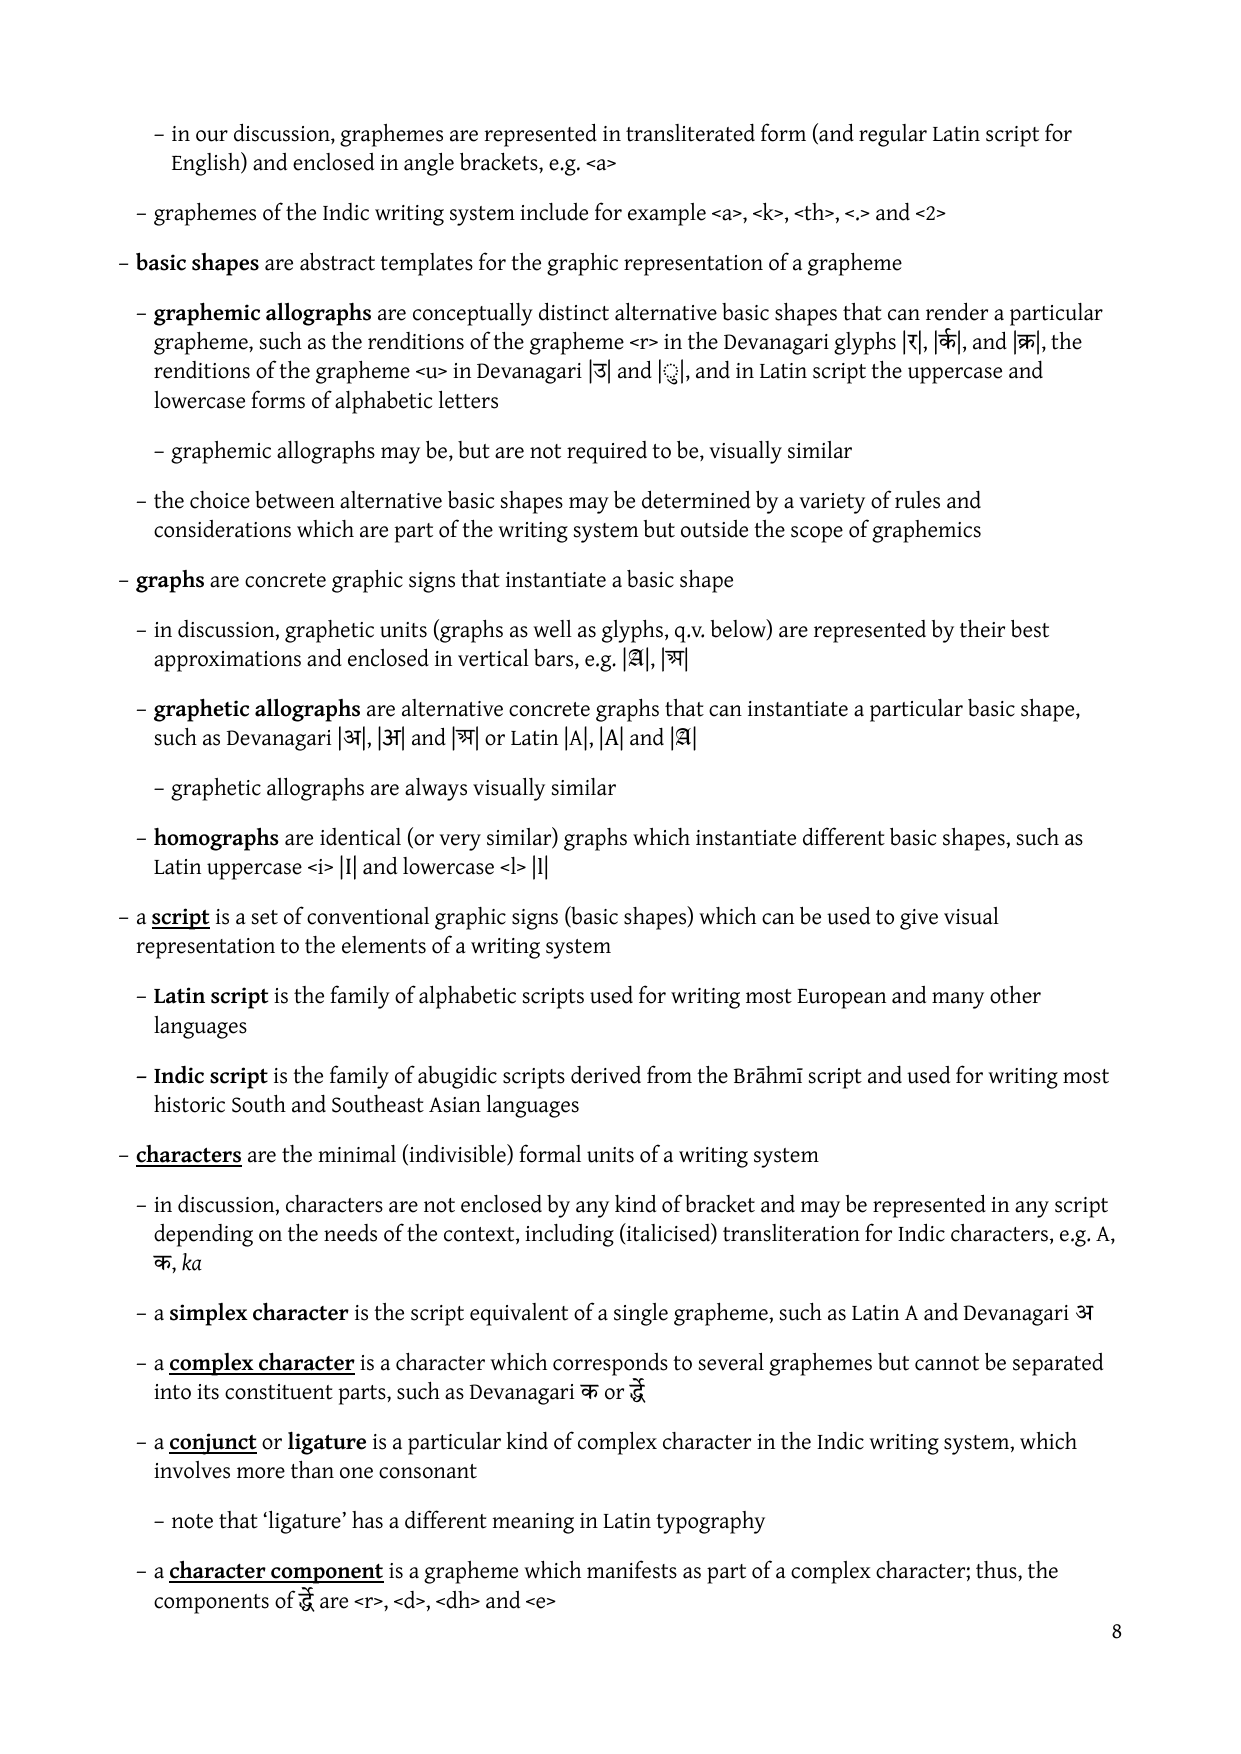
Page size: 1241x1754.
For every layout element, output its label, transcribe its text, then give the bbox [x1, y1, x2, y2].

list graphetic allographs are always visually similar [153, 772, 1122, 801]
list a simplex character is the script equivalent of a single grapheme, such as Latin A and Devanagari अ [136, 1297, 1122, 1326]
list graphs are concrete graphic signs that instantiate a basic shape [118, 564, 1122, 593]
list graphemes of the Indic writing system include for example <a>, <k>, <th>, <.> and <2> [136, 197, 1122, 226]
list Indic script is the family of abugidic scripts derived from the Brāhmī script and used for writing most historic South and Southeast Asian languages [136, 1060, 1122, 1118]
list a conjunct or ligature is a particular kind of complex character in the Indic writing system, which involves more than one consonant [136, 1426, 1122, 1485]
list graphemic allographs are conceptually distinct alternative basic shapes that can render a particular grapheme, such as the renditions of the grapheme <r> in the Devanagari glyphs |र|, |र्क|, and |क्र|, the renditions of the grapheme <u> in Devanagari |उ| and |ु|, and in Latin script the uppercase and lowercase forms of alphabetic letters [136, 297, 1122, 414]
list basic shapes are abstract templates for the graphic representation of a grapheme [118, 247, 1122, 276]
list homographs are identical (or very similar) graphs which instantiate different basic shapes, such as Latin uppercase <i> |I| and lowercase <l> |l| [136, 822, 1122, 881]
list in our discussion, graphemes are represented in transliterated form (and regular Latin script for English) and enclosed in angle brackets, e.g. <a> [153, 118, 1122, 176]
list note that ‘ligature’ has a different meaning in Latin typography [153, 1506, 1122, 1535]
list graphemic allographs may be, but are not required to be, visually similar [153, 435, 1122, 464]
list characters are the minimal (indivisible) formal units of a writing system [118, 1139, 1122, 1168]
list in discussion, graphetic units (graphs as well as glyphs, q.v. below) are represented by their best approximations and enclosed in vertical bars, e.g. |A|, |अ| [136, 614, 1122, 672]
list a complex character is a character which corresponds to several graphemes but cannot be separated into its constituent parts, such as Devanagari क or र्द्धे [136, 1347, 1122, 1406]
list Latin script is the family of alphabetic scripts used for writing most European and many other languages [136, 981, 1122, 1039]
list graphetic allographs are alternative concrete graphs that can instantiate a particular basic shape, such as Devanagari |अ|, |अ| and |अ| or Latin |A|, |A| and |A| [136, 693, 1122, 751]
list a character component is a grapheme which manifests as part of a complex character; thus, the components of र्द्धे are <r>, <d>, <dh> and <e> [136, 1556, 1122, 1614]
list a script is a set of conventional graphic signs (basic shapes) which can be used to give visual representation to the elements of a writing system [118, 901, 1122, 960]
list the choice between alternative basic shapes may be determined by a variety of rules and considerations which are part of the writing system but outside the scope of graphemics [136, 485, 1122, 543]
list in discussion, characters are not enclosed by any kind of bracket and may be represented in any script depending on the needs of the context, including (italicised) transliteration for Indic characters, e.g. A, क, ka [136, 1189, 1122, 1276]
